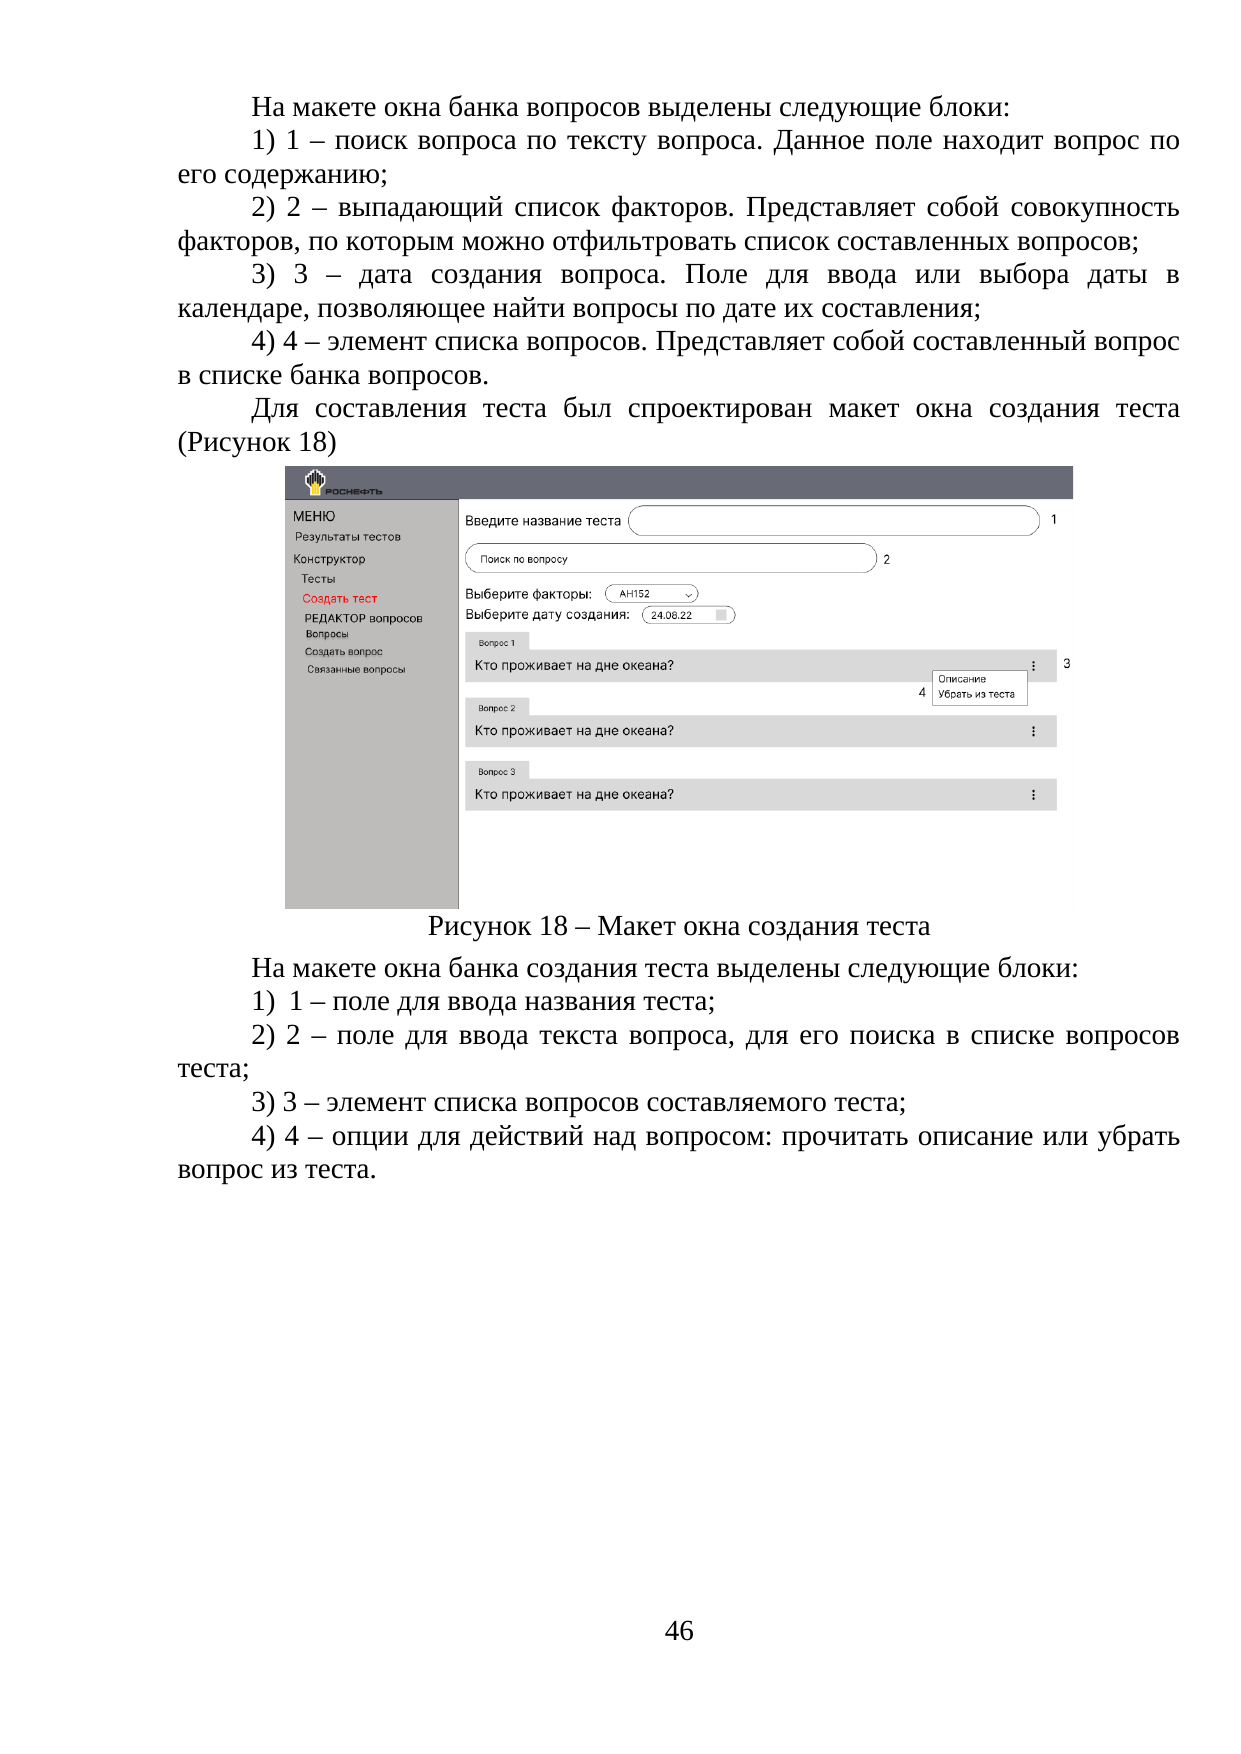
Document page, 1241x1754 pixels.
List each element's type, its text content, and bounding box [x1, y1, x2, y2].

text 4) 4 – элемент списка вопросов. Представляет собой составленный вопрос в списке банка вопросов. [177, 323, 1181, 391]
text 3) 3 – элемент списка вопросов составляемого теста; [177, 1084, 1181, 1118]
text 1) 1 – поиск вопроса по тексту вопроса. Данное поле находит вопрос по его содержанию; [177, 122, 1181, 189]
text 2) 2 – поле для ввода текста вопроса, для его поиска в списке вопросов теста; [177, 1017, 1181, 1084]
text На макете окна банка создания теста выделены следующие блоки: [177, 950, 1181, 983]
text 4) 4 – опции для действий над вопросом: прочитать описание или убрать вопрос из теста. [177, 1118, 1181, 1185]
text Рисунок 18 – Макет окна создания теста [177, 908, 1181, 942]
text Для составления теста был спроектирован макет окна создания теста (Рисунок 18) [177, 391, 1181, 458]
picture [285, 466, 1074, 909]
text 2) 2 – выпадающий список факторов. Представляет собой совокупность факторов, по которым можно отфильтровать список составленных вопросов; [177, 189, 1181, 256]
list 1 – поле для ввода названия теста; [251, 983, 1181, 1017]
text 3) 3 – дата создания вопроса. Поле для ввода или выбора даты в календаре, позволяющее найти вопросы по дате их составления; [177, 256, 1181, 323]
text На макете окна банка вопросов выделены следующие блоки: [177, 89, 1181, 122]
